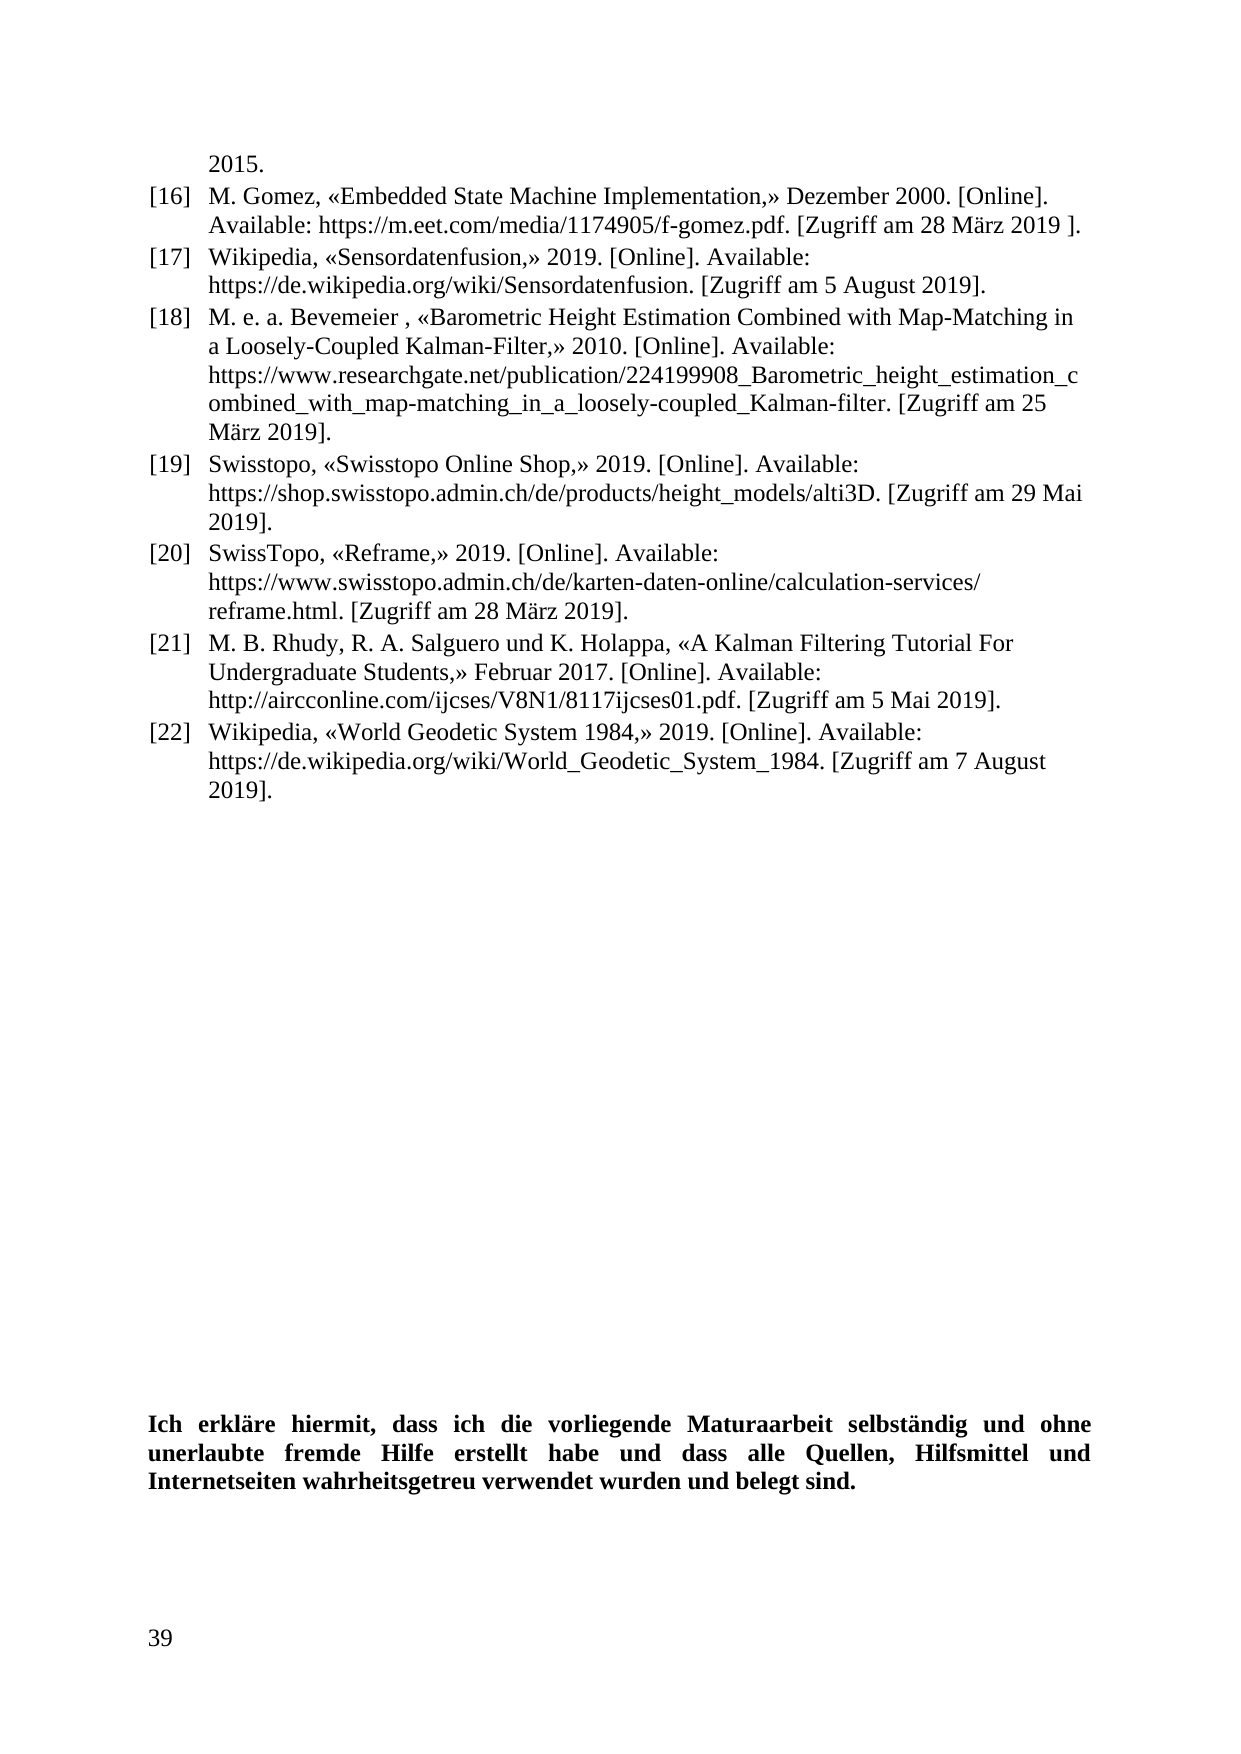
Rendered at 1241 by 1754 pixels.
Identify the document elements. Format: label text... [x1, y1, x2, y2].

text Ich erkläre hiermit, dass ich die vorliegende Maturaarbeit selbständig und ohne unerlaubte fremde Hilfe erstellt habe und dass alle Quellen, Hilfsmittel und Internetseiten wahrheitsgetreu verwendet wurden und belegt sind. [148, 1409, 1093, 1495]
